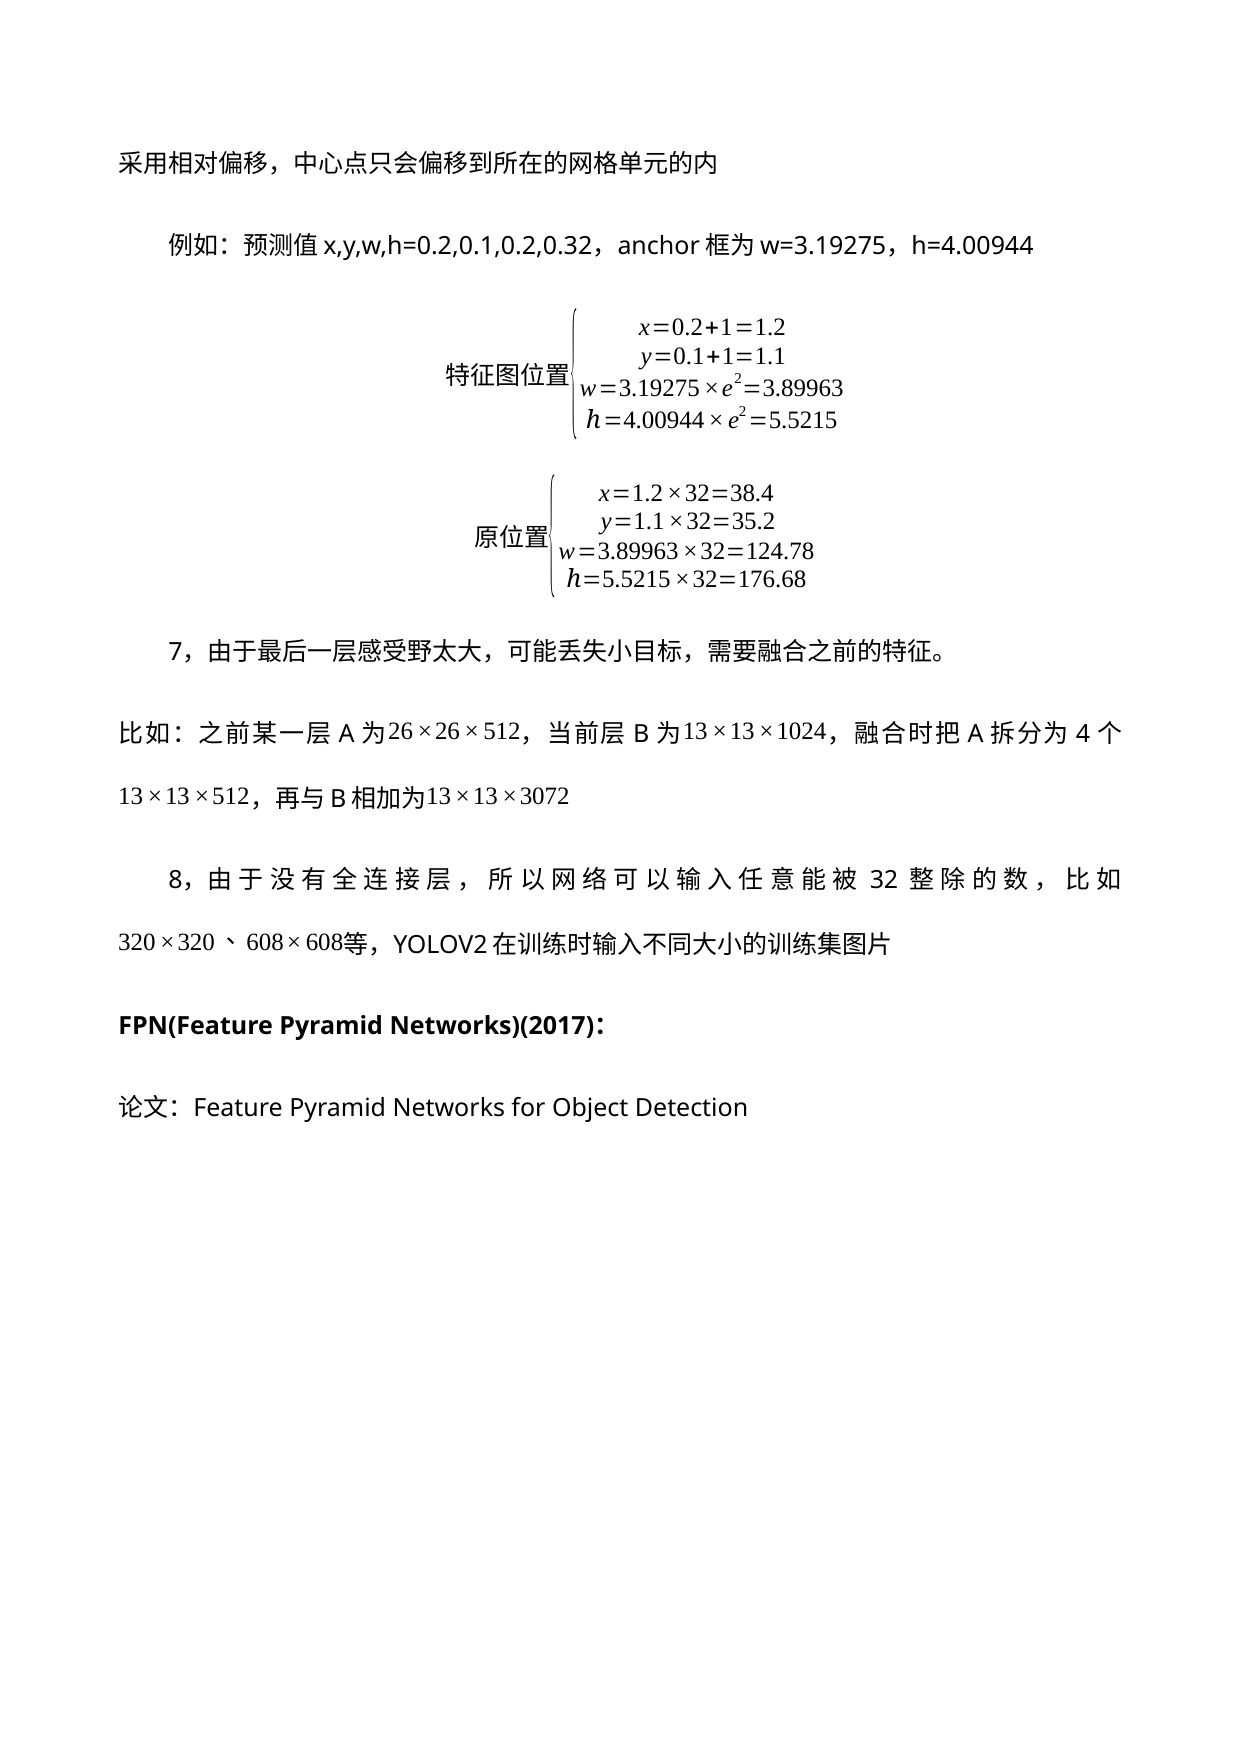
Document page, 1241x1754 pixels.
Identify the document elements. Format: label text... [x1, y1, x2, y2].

list FPN(Feature Pyramid Networks)(2017)： [118, 991, 1122, 1056]
list 由于最后一层感受野太大，可能丢失小目标，需要融合之前的特征。 [118, 617, 1122, 682]
list 比如：之前某一层A为，当前层B为，融合时把A拆分为4个，再与B相加为 [118, 699, 1122, 829]
text 特征图位置 [118, 292, 1122, 455]
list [118, 129, 1122, 194]
list 由于没有全连接层，所以网络可以输入任意能被32整除的数，比如等，YOLOV2在训练时输入不同大小的训练集图片 [118, 845, 1122, 975]
list 论文：Feature Pyramid Networks for Object Detection [118, 1073, 1122, 1138]
text 原位置 [118, 471, 1122, 601]
text 例如：预测值x,y,w,h=0.2,0.1,0.2,0.32，anchor框为w=3.19275，h=4.00944 [118, 211, 1122, 276]
